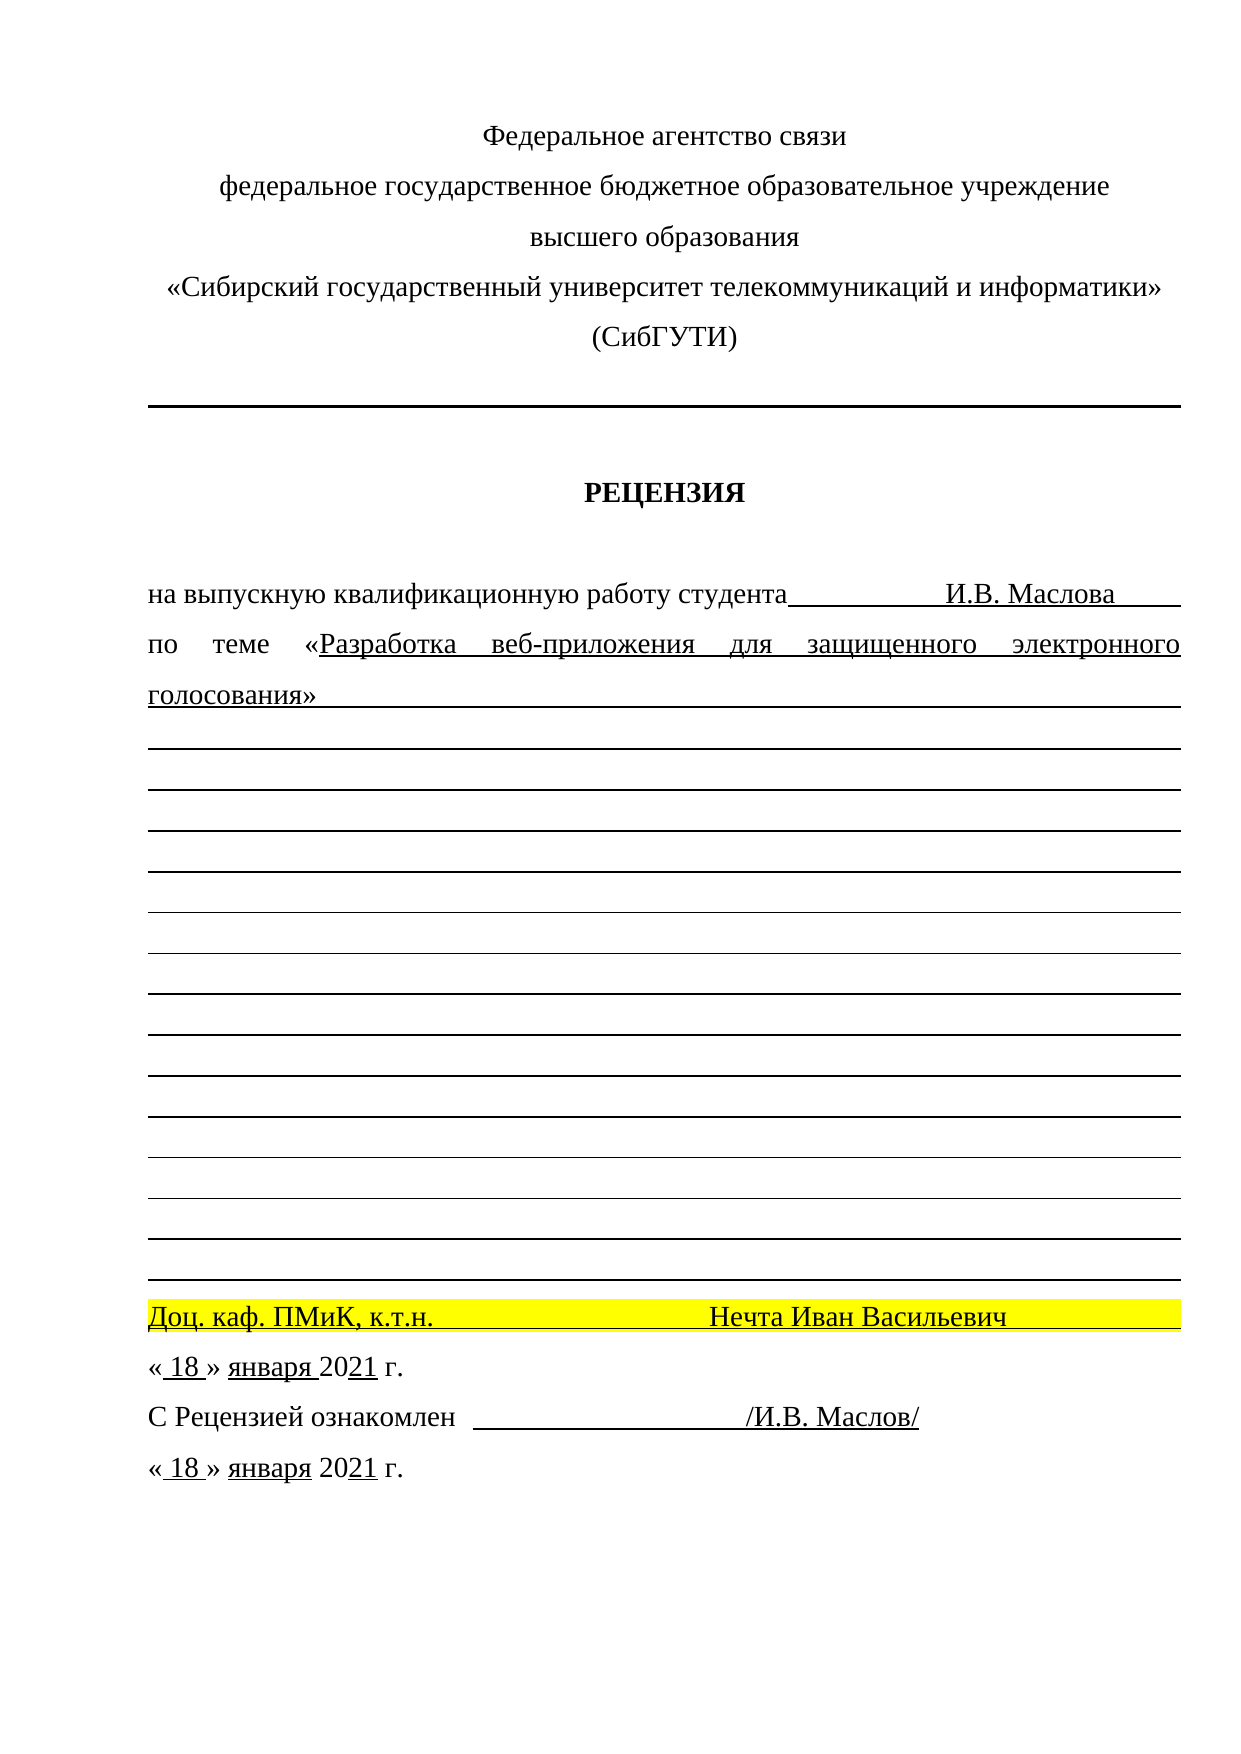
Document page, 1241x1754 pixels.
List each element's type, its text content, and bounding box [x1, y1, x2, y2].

text « 18 » января 2021 г. [148, 1349, 1181, 1383]
text « 18 » января 2021 г. [148, 1450, 1181, 1483]
text на выпускную квалификационную работу студента И.В. Маслова [148, 576, 1181, 610]
text С Рецензией ознакомлен /И.В. Маслов/ [148, 1399, 1181, 1433]
text по теме «Разработка веб-приложения для защищенного электронного голосования» [148, 626, 1181, 706]
text Федеральное агентство связи федеральное государственное бюджетное образовательное учреждение высшего образования «Сибирский государственный университет телекоммуникаций и информатики» (СибГУТИ) [148, 118, 1181, 353]
text рецензия [148, 476, 1181, 509]
